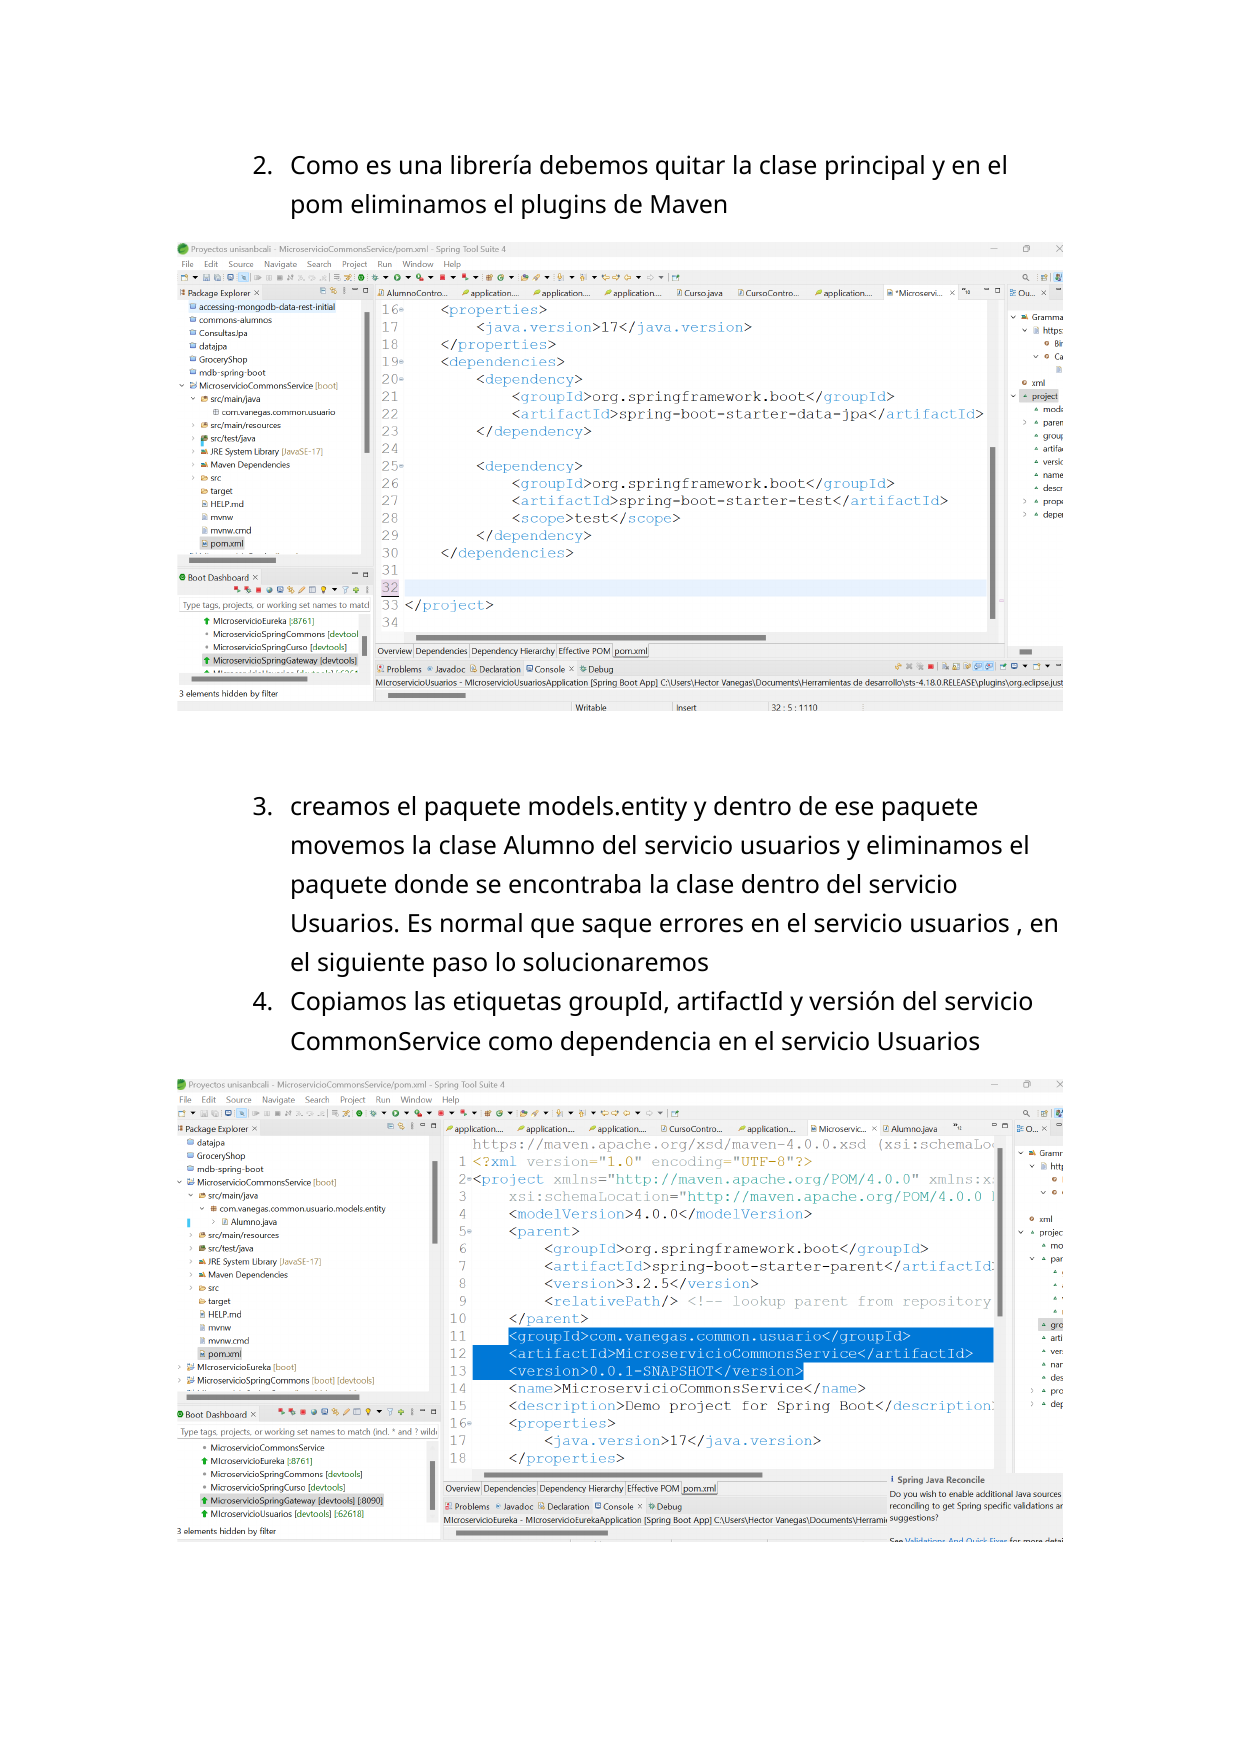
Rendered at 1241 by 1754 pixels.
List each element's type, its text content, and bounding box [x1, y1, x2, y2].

list Copiamos las etiquetas groupId, artifactId y versión del servicio CommonService como dependencia en el servicio Usuarios [252, 984, 1063, 1057]
list Como es una librería debemos quitar la clase principal y en el pom eliminamos el plugins de Maven [252, 148, 1063, 221]
picture [177, 1079, 1063, 1542]
list creamos el paquete models.entity y dentro de ese paquete movemos la clase Alumno del servicio usuarios y eliminamos el paquete donde se encontraba la clase dentro del servicio Usuarios. Es normal que saque errores en el servicio usuarios , en el siguiente paso lo solucionaremos [252, 788, 1063, 979]
picture [177, 242, 1063, 711]
